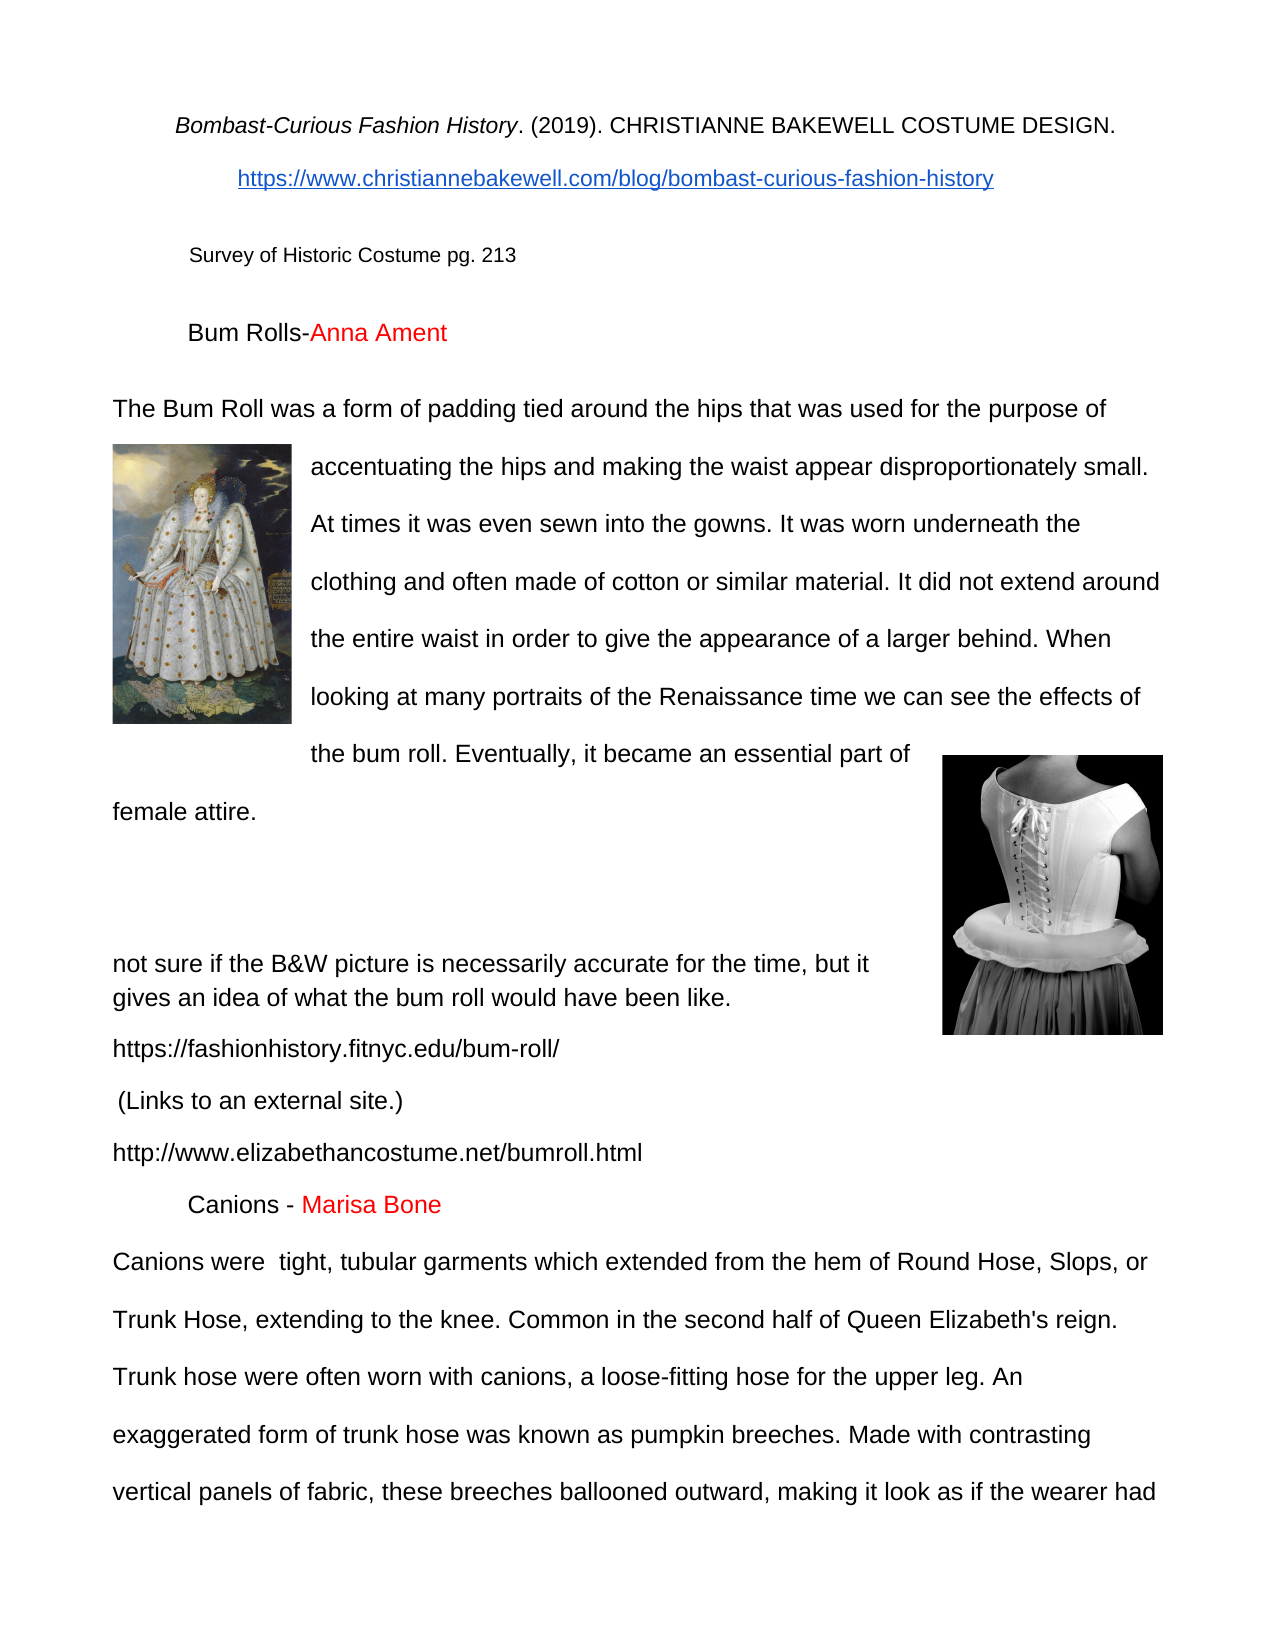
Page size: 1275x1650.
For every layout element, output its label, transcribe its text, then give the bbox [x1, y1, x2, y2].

text Canions - Marisa Bone [187, 1189, 1162, 1218]
text (Links to an external site.) [110, 1086, 1164, 1115]
text Bombast-Curious Fashion History. (2019). CHRISTIANNE BAKEWELL COSTUME DESIGN. https://www.christiannebakewell.com/blog/bombast-curious-fashion-history [175, 112, 1162, 192]
picture [942, 755, 1163, 1035]
text http://www.elizabethancostume.net/bumroll.html [112, 1138, 1162, 1167]
picture [112, 444, 292, 724]
text Survey of Historic Costume pg. 213 [112, 243, 1162, 267]
text Bum Rolls-Anna Ament [187, 318, 1162, 347]
text not sure if the B&W picture is necessarily accurate for the time, but it gives an idea of what the bum roll would have been like. [112, 949, 942, 1011]
text The Bum Roll was a form of padding tied around the hips that was used for the purpose of accentuating the hips and making the waist appear disproportionately small. At times it was even sewn into the gowns. It was worn underneath the clothing and often made of cotton or similar material. It did not extend around the entire waist in order to give the appearance of a larger behind. When looking at many portraits of the Renaissance time we can see the effects of the bum roll. Eventually, it became an essential part of female attire. [112, 394, 1162, 826]
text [112, 1247, 1162, 1506]
text https://fashionhistory.fitnyc.edu/bum-roll/ [112, 1034, 1162, 1063]
